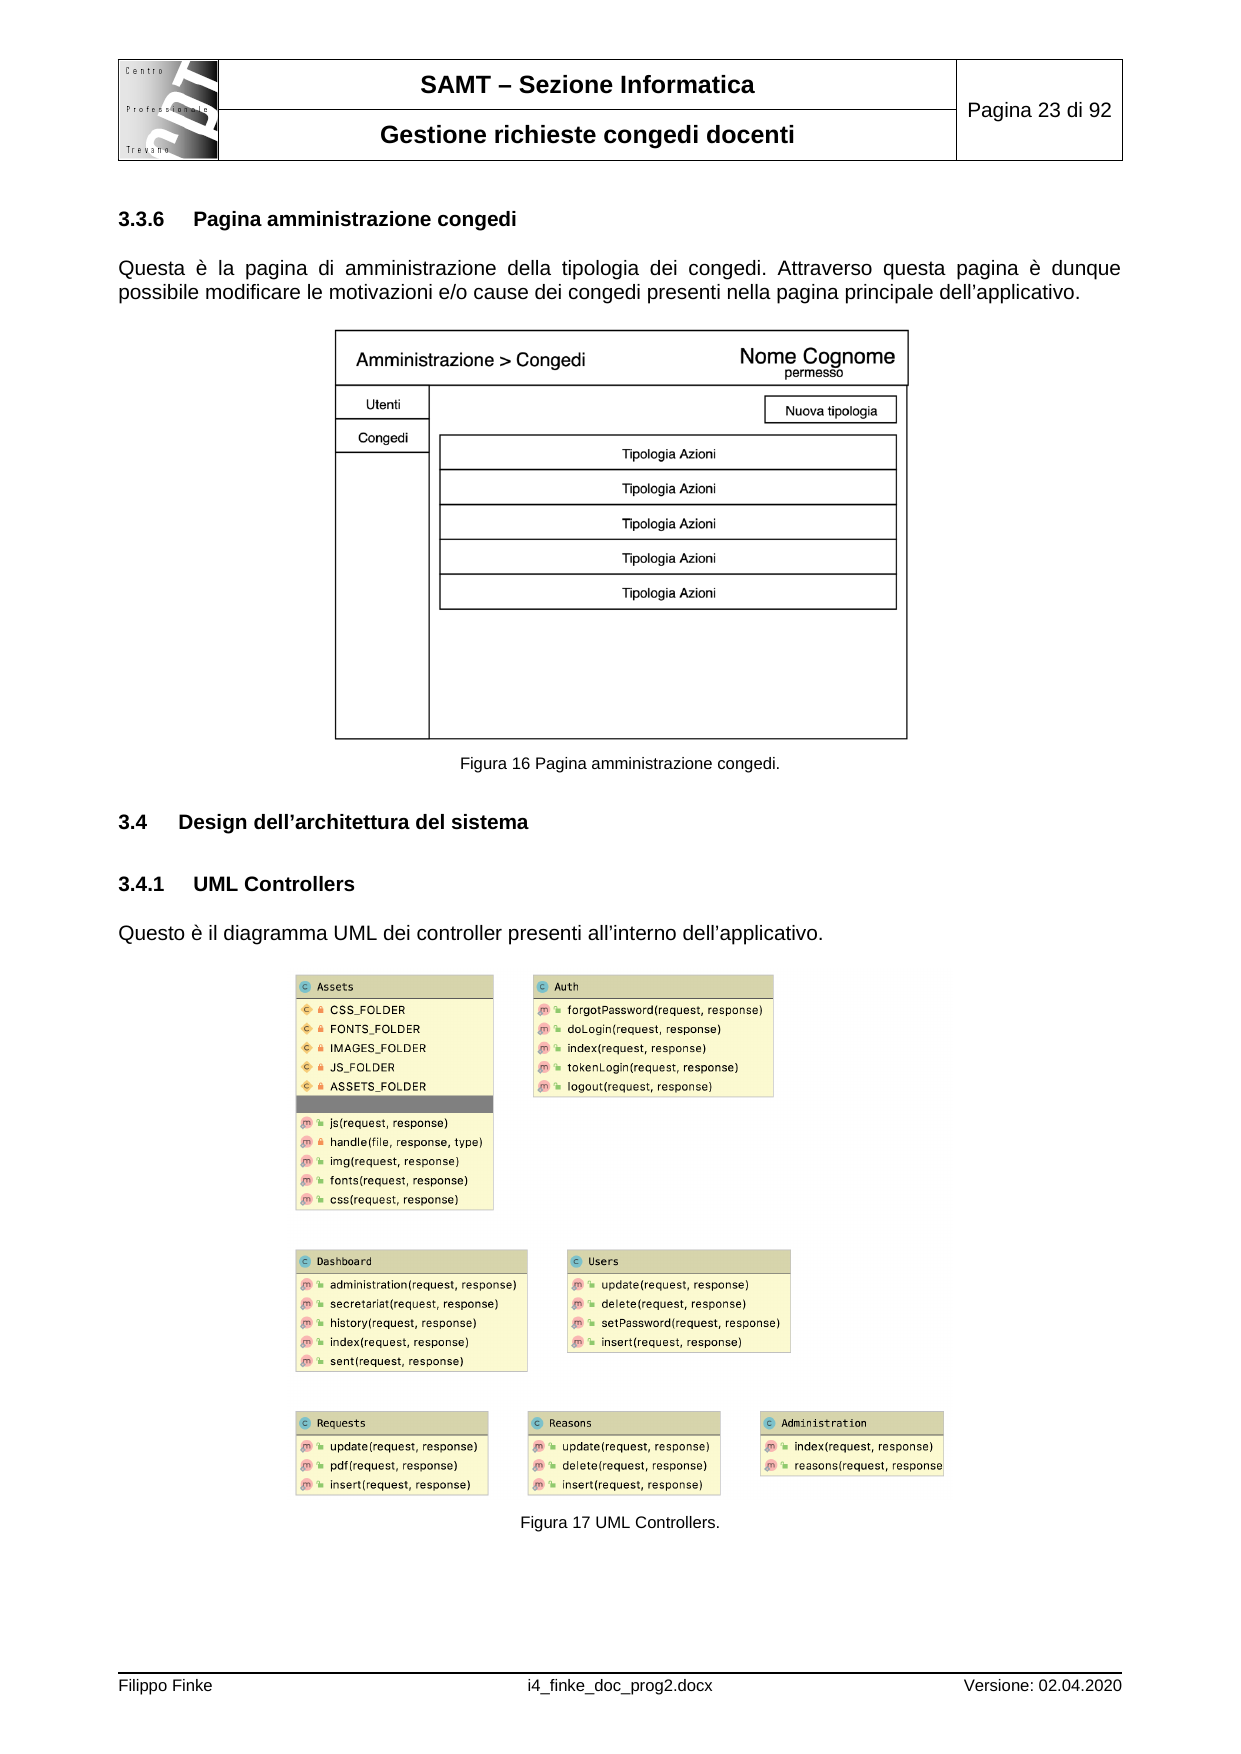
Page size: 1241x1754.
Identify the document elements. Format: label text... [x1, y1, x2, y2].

text Figura 16 Pagina amministrazione congedi. [118, 753, 1122, 773]
subtitle UML Controllers [118, 872, 1122, 896]
text Questa è la pagina di amministrazione della tipologia dei congedi. Attraverso questa pagina è dunque possibile modificare le motivazioni e/o cause dei congedi presenti nella pagina principale dell’applicativo. [118, 256, 1122, 304]
text Figura 17 UML Controllers. [118, 1512, 1122, 1532]
picture [118, 60, 218, 159]
text Questo è il diagramma UML dei controller presenti all’interno dell’applicativo. [118, 921, 1122, 944]
picture [287, 968, 954, 1500]
picture [331, 327, 909, 741]
subtitle Design dell’architettura del sistema [118, 810, 1122, 834]
subtitle Pagina amministrazione congedi [118, 207, 1122, 231]
